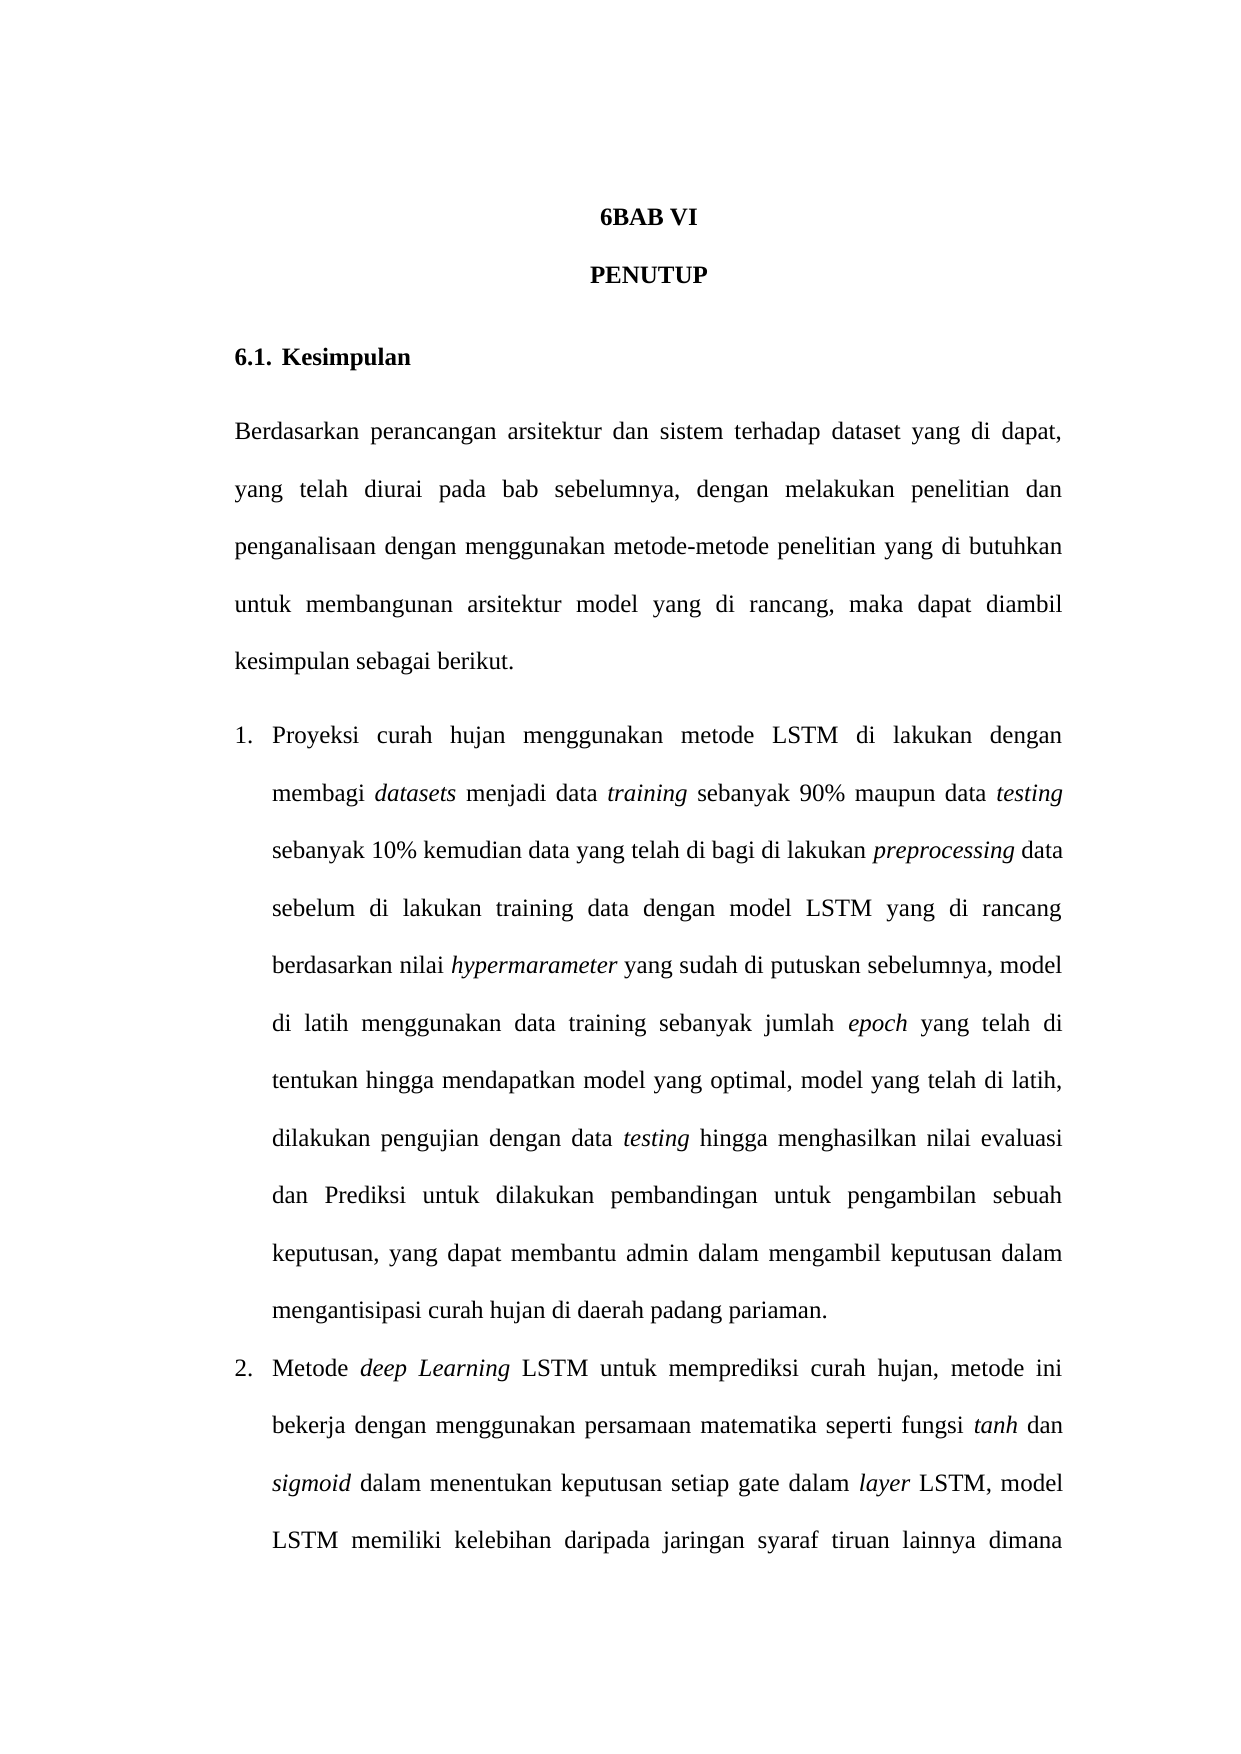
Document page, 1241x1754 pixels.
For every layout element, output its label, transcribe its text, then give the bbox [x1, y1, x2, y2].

subtitle Kesimpulan [234, 342, 1063, 371]
text Berdasarkan perancangan arsitektur dan sistem terhadap dataset yang di dapat, yang telah diurai pada bab sebelumnya, dengan melakukan penelitian dan penganalisaan dengan menggunakan metode-metode penelitian yang di butuhkan untuk membangunan arsitektur model yang di rancang, maka dapat diambil kesimpulan sebagai berikut. [234, 416, 1063, 675]
subtitle BAB VI PENUTUP [234, 202, 1063, 288]
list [234, 1353, 1063, 1554]
list Proyeksi curah hujan menggunakan metode LSTM di lakukan dengan membagi datasets menjadi data training sebanyak 90% maupun data testing sebanyak 10% kemudian data yang telah di bagi di lakukan preprocessing data sebelum di lakukan training data dengan model LSTM yang di rancang berdasarkan nilai hypermarameter yang sudah di putuskan sebelumnya, model di latih menggunakan data training sebanyak jumlah epoch yang telah di tentukan hingga mendapatkan model yang optimal, model yang telah di latih, dilakukan pengujian dengan data testing hingga menghasilkan nilai evaluasi dan Prediksi untuk dilakukan pembandingan untuk pengambilan sebuah keputusan, yang dapat membantu admin dalam mengambil keputusan dalam mengantisipasi curah hujan di daerah padang pariaman. [234, 721, 1063, 1324]
